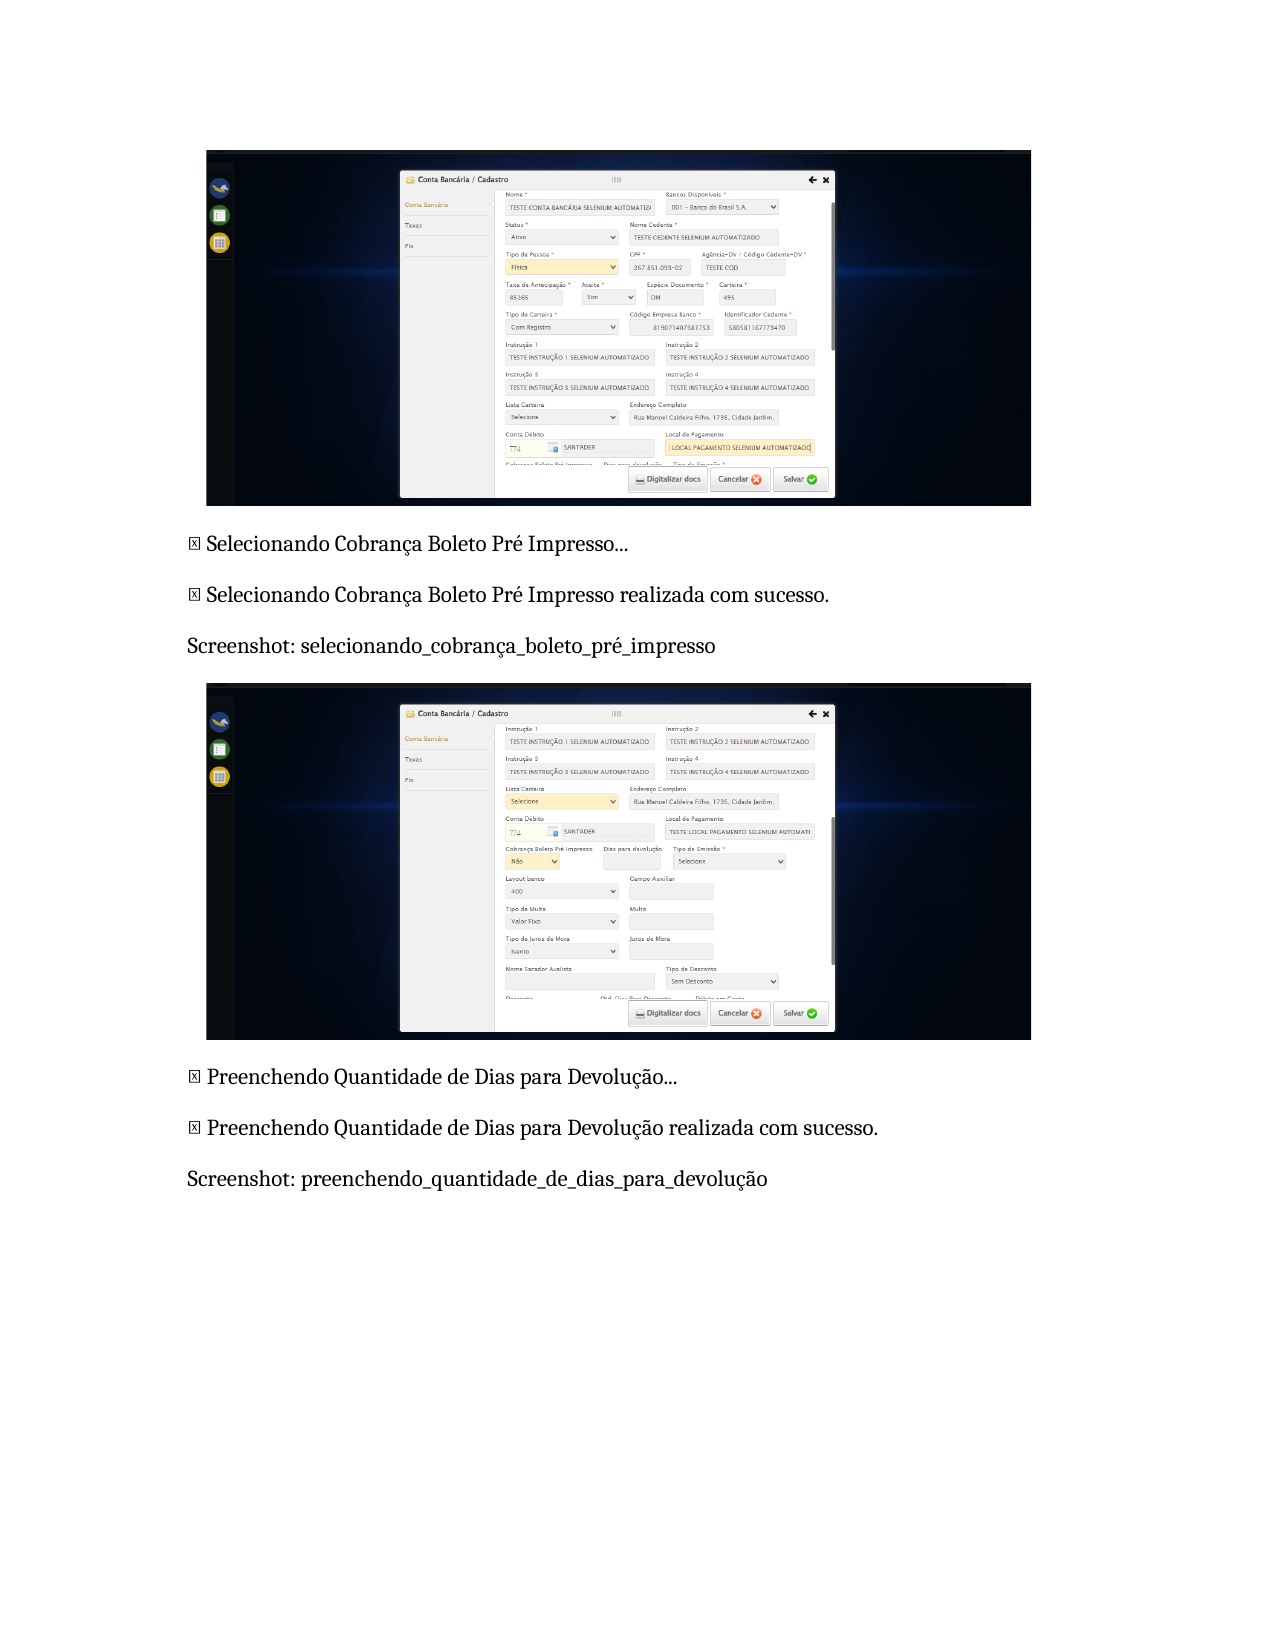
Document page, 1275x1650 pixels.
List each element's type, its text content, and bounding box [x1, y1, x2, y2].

text 🔄 Selecionando Cobrança Boleto Pré Impresso... [187, 530, 1087, 557]
text ✅ Preenchendo Quantidade de Dias para Devolução realizada com sucesso. [187, 1115, 1087, 1141]
text ✅ Selecionando Cobrança Boleto Pré Impresso realizada com sucesso. [187, 581, 1087, 608]
text Screenshot: selecionando_cobrança_boleto_pré_impresso [187, 632, 1087, 659]
picture [206, 683, 1032, 1040]
text Screenshot: preenchendo_quantidade_de_dias_para_devolução [187, 1166, 1087, 1192]
picture [206, 150, 1032, 506]
text 🔄 Preenchendo Quantidade de Dias para Devolução... [187, 1064, 1087, 1090]
